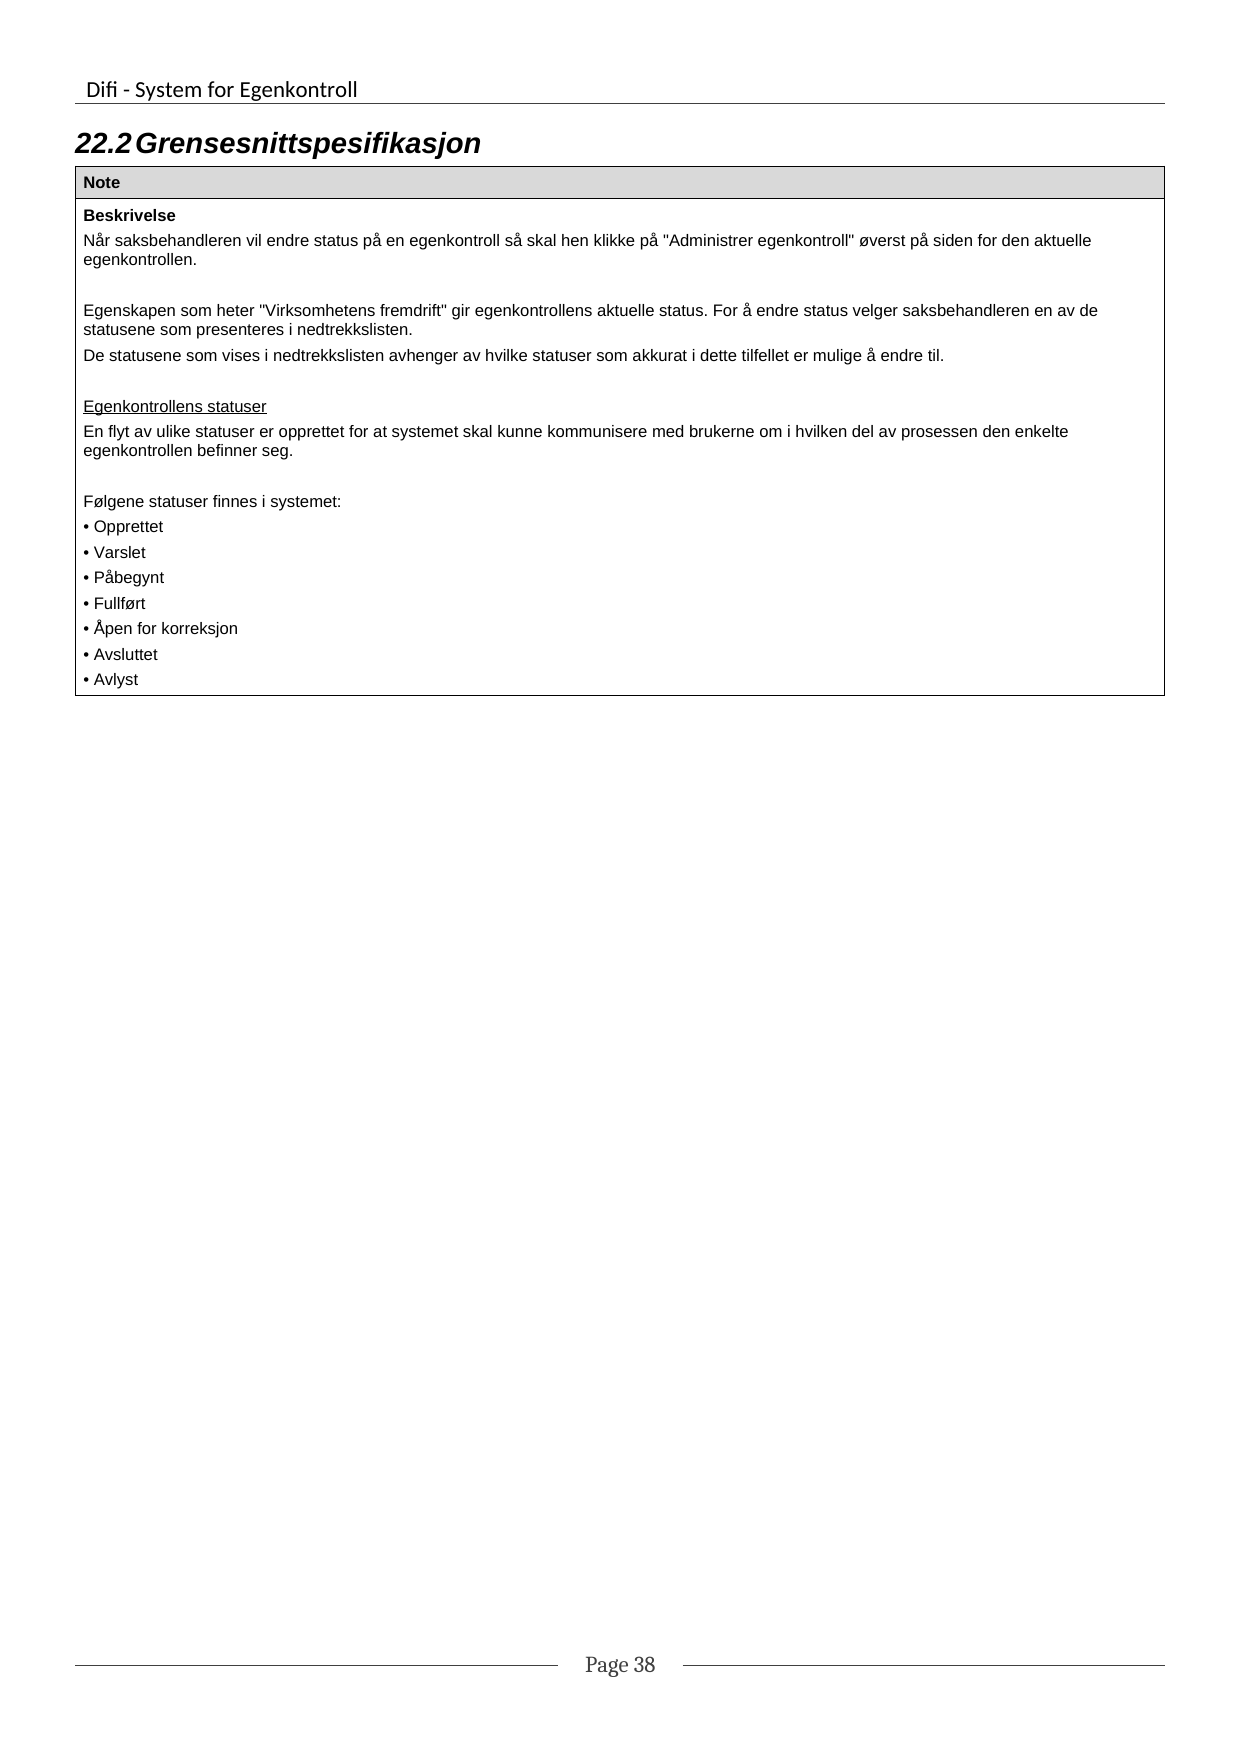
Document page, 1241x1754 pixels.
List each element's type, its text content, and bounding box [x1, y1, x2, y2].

subtitle Grensesnittspesifikasjon [75, 126, 1165, 159]
table_cell Beskrivelse Når saksbehandleren vil endre status på en egenkontroll så skal hen klikke på "Administrer egenkontroll" øverst på siden for den aktuelle egenkontrollen. Egenskapen som heter "Virksomhetens fremdrift" gir egenkontrollens aktuelle status. For å endre status velger saksbehandleren en av de statusene som presenteres i nedtrekkslisten. De statusene som vises i nedtrekkslisten avhenger av hvilke statuser som akkurat i dette tilfellet er mulige å endre til. Egenkontrollens statuser En flyt av ulike statuser er opprettet for at systemet skal kunne kommunisere med brukerne om i hvilken del av prosessen den enkelte egenkontrollen befinner seg. Følgene statuser finnes i systemet: • Opprettet • Varslet • Påbegynt • Fullført • Åpen for korreksjon • Avsluttet • Avlyst [76, 199, 1164, 695]
table_header Note [76, 167, 1164, 198]
